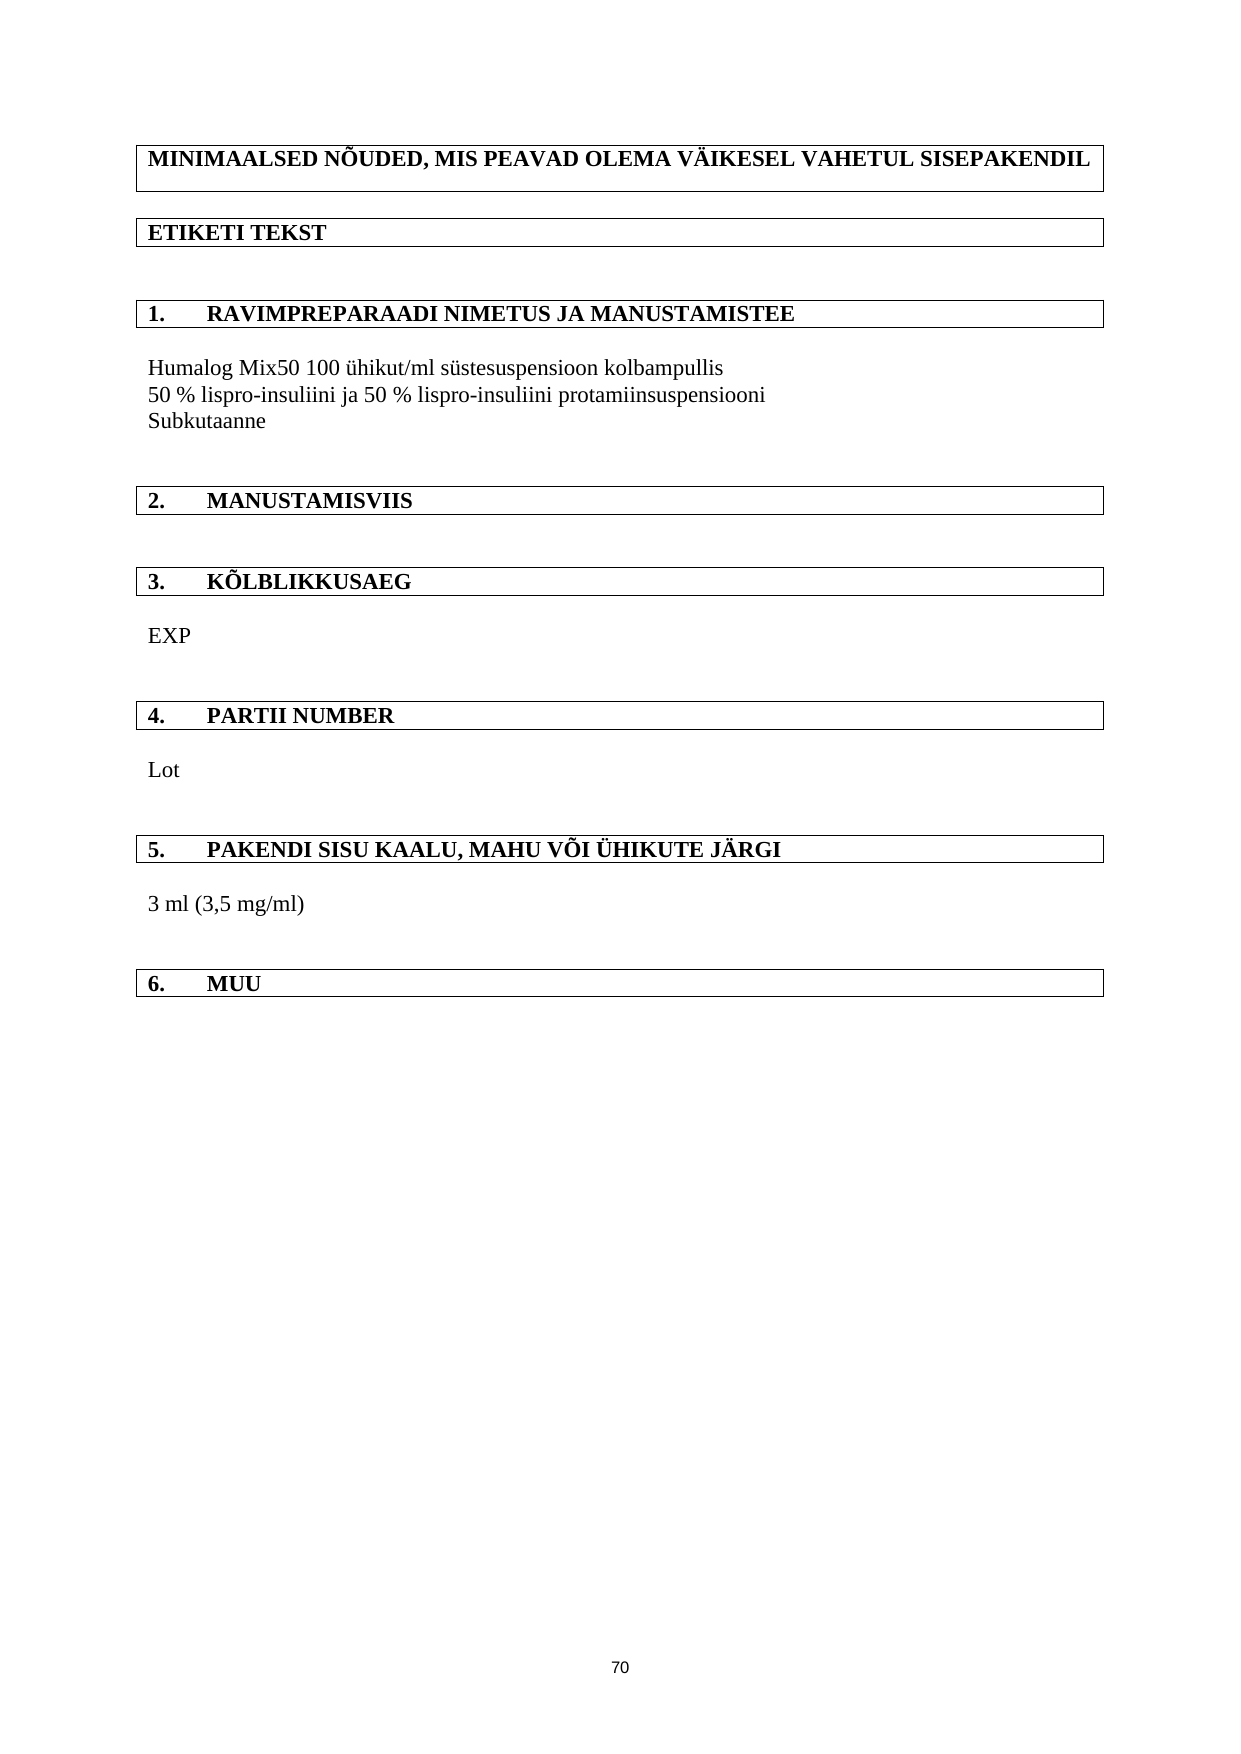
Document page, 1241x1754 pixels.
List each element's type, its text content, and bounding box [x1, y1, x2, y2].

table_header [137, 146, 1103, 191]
text Lot [148, 756, 1081, 782]
text 3 ml (3,5 mg/ml) [148, 890, 1093, 916]
text EXP [148, 622, 1093, 648]
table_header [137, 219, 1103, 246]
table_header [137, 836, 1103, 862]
text 50 % lispro-insuliini ja 50 % lispro-insuliini protamiinsuspensiooni [148, 381, 1093, 407]
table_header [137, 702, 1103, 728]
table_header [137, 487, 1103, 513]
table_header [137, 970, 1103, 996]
text Subkutaanne [148, 407, 1093, 433]
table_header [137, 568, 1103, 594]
text Humalog Mix50 100 ühikut/ml süstesuspensioon kolbampullis [148, 354, 1093, 381]
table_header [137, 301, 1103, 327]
